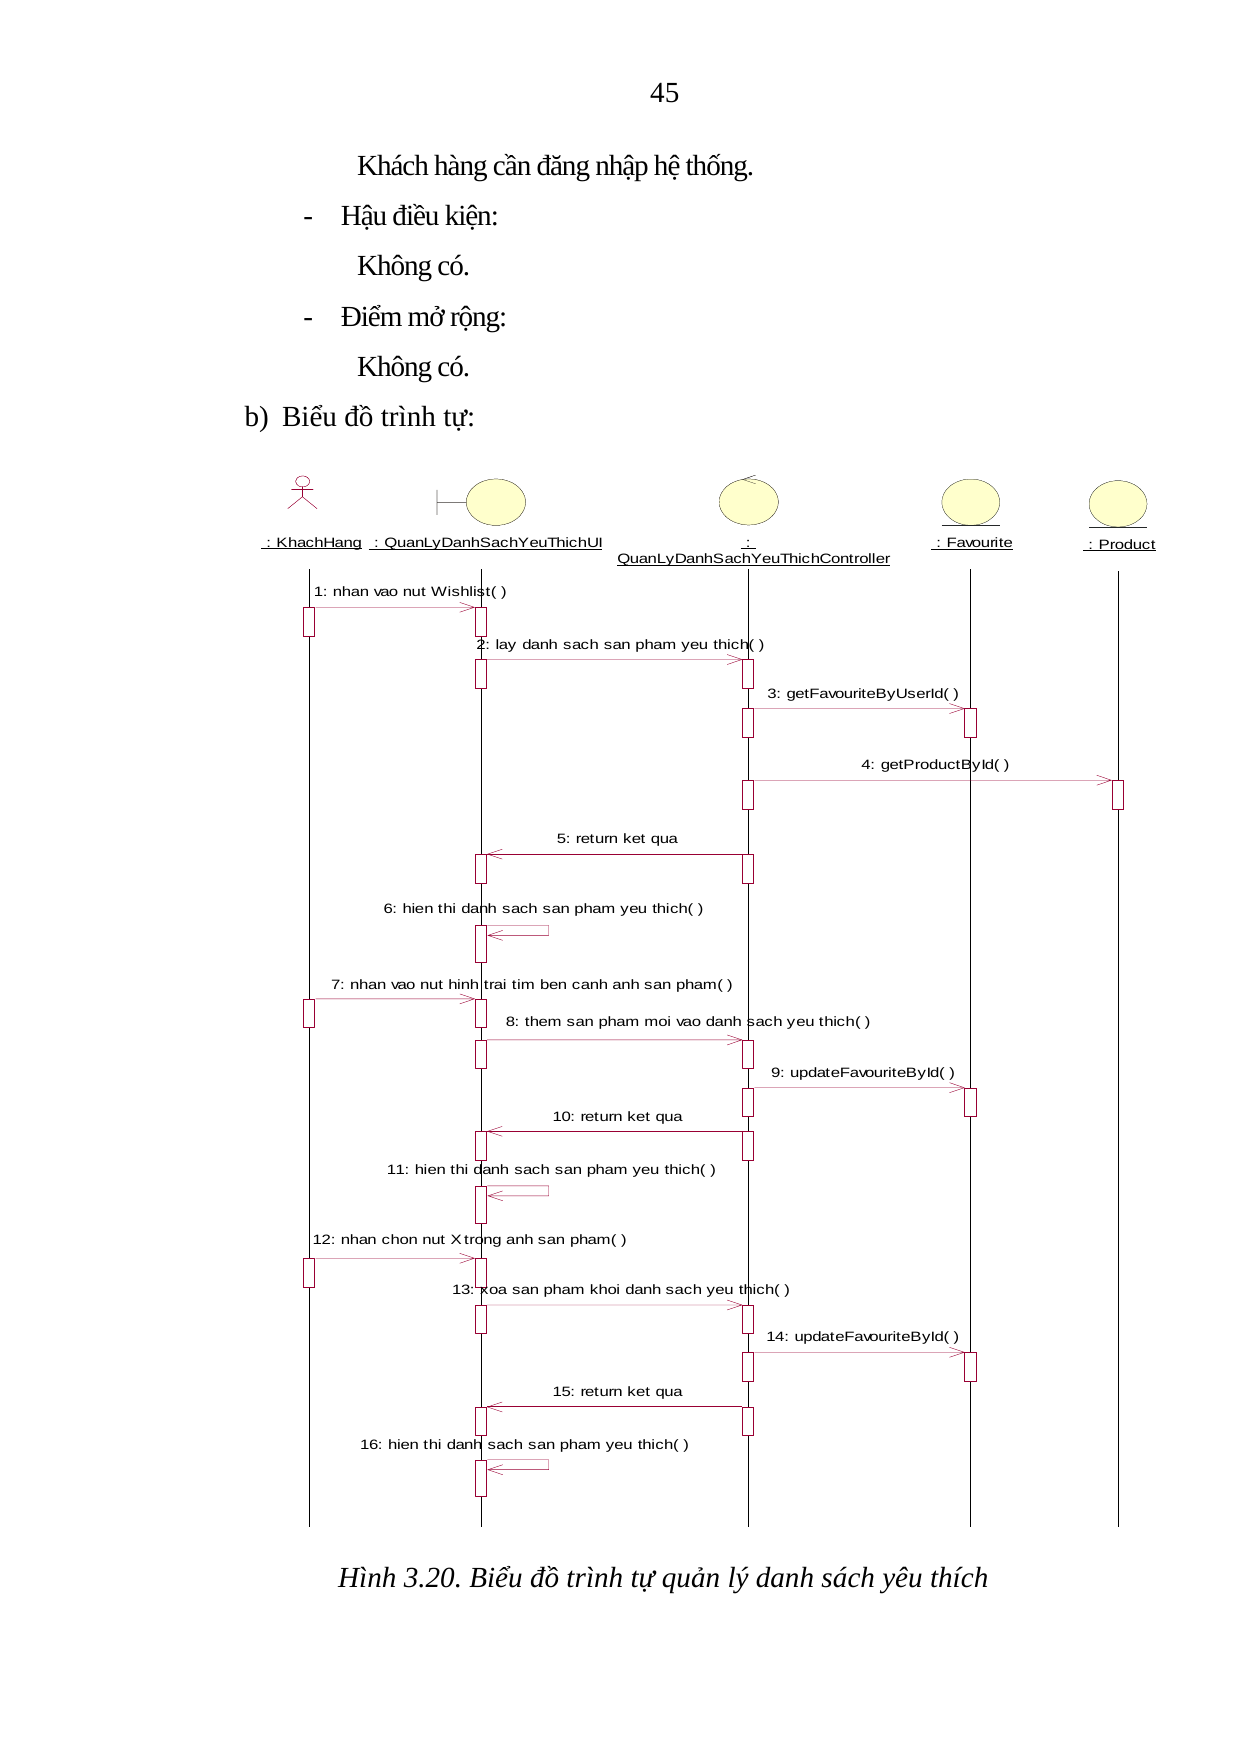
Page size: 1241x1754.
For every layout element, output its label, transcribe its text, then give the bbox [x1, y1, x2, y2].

title Không có. [341, 349, 1122, 382]
title Hậu điều kiện: [303, 198, 1122, 232]
title Điểm mở rộng: [303, 299, 1122, 332]
title Không có. [341, 248, 1122, 282]
title Khách hàng cần đăng nhập hệ thống. [341, 148, 1122, 181]
list Biểu đồ trình tự: [244, 399, 1122, 433]
